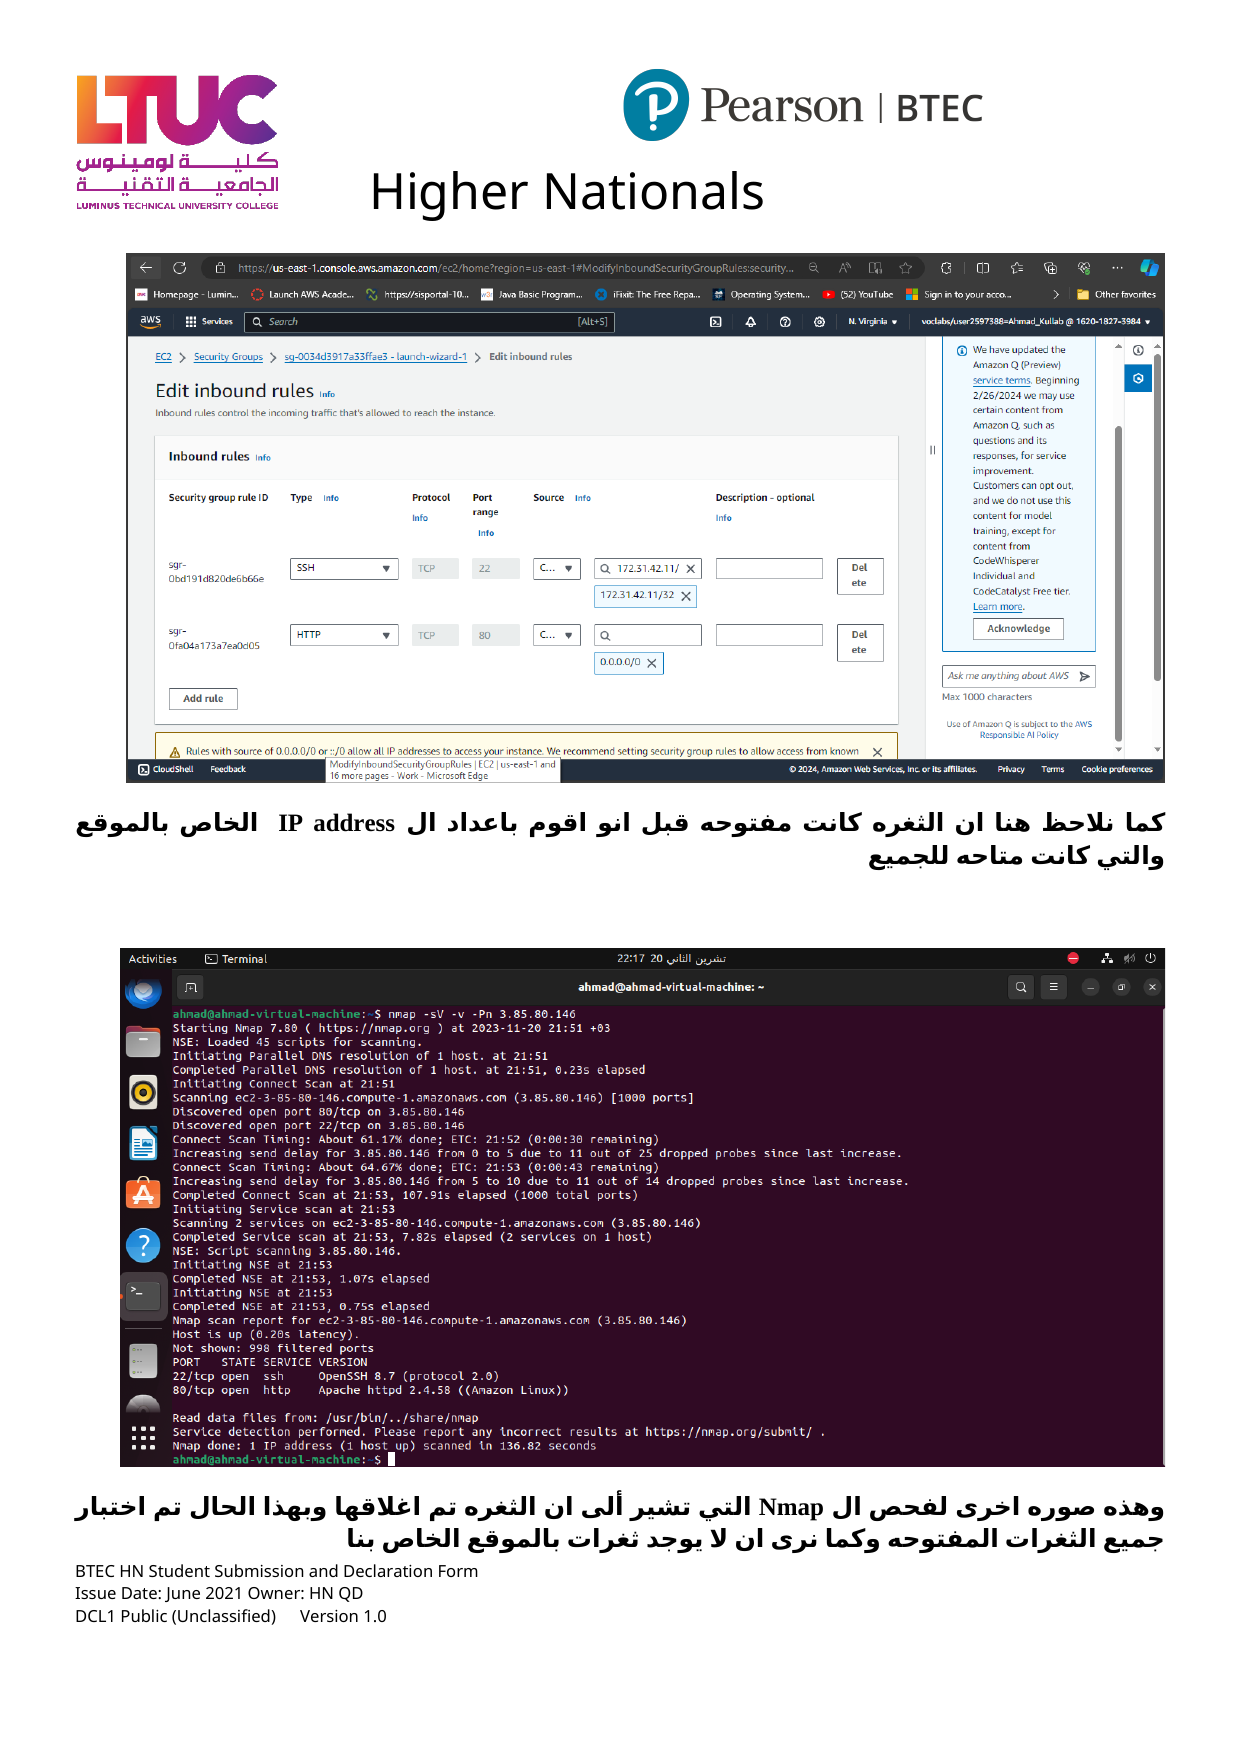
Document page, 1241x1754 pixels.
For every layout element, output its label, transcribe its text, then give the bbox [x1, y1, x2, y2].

picture [126, 253, 1165, 783]
text كما نلاحظ هنا ان الثغره كانت مفتوحه قبل انو اقوم باعداد ال IP address الخاص بالموقع والتي كانت متاحه للجميع [75, 808, 1165, 870]
text وهذه صوره اخرى لفحص ال Nmap التي تشير ألى ان الثغره تم اغلاقها وبهذا الحال تم اختبار جميع الثغرات المفتوحه وكما نرى ان لا يوجد ثغرات بالموقع الخاص بنا [75, 1492, 1165, 1553]
picture [75, 73, 279, 210]
picture [615, 61, 994, 146]
picture [120, 948, 1166, 1467]
